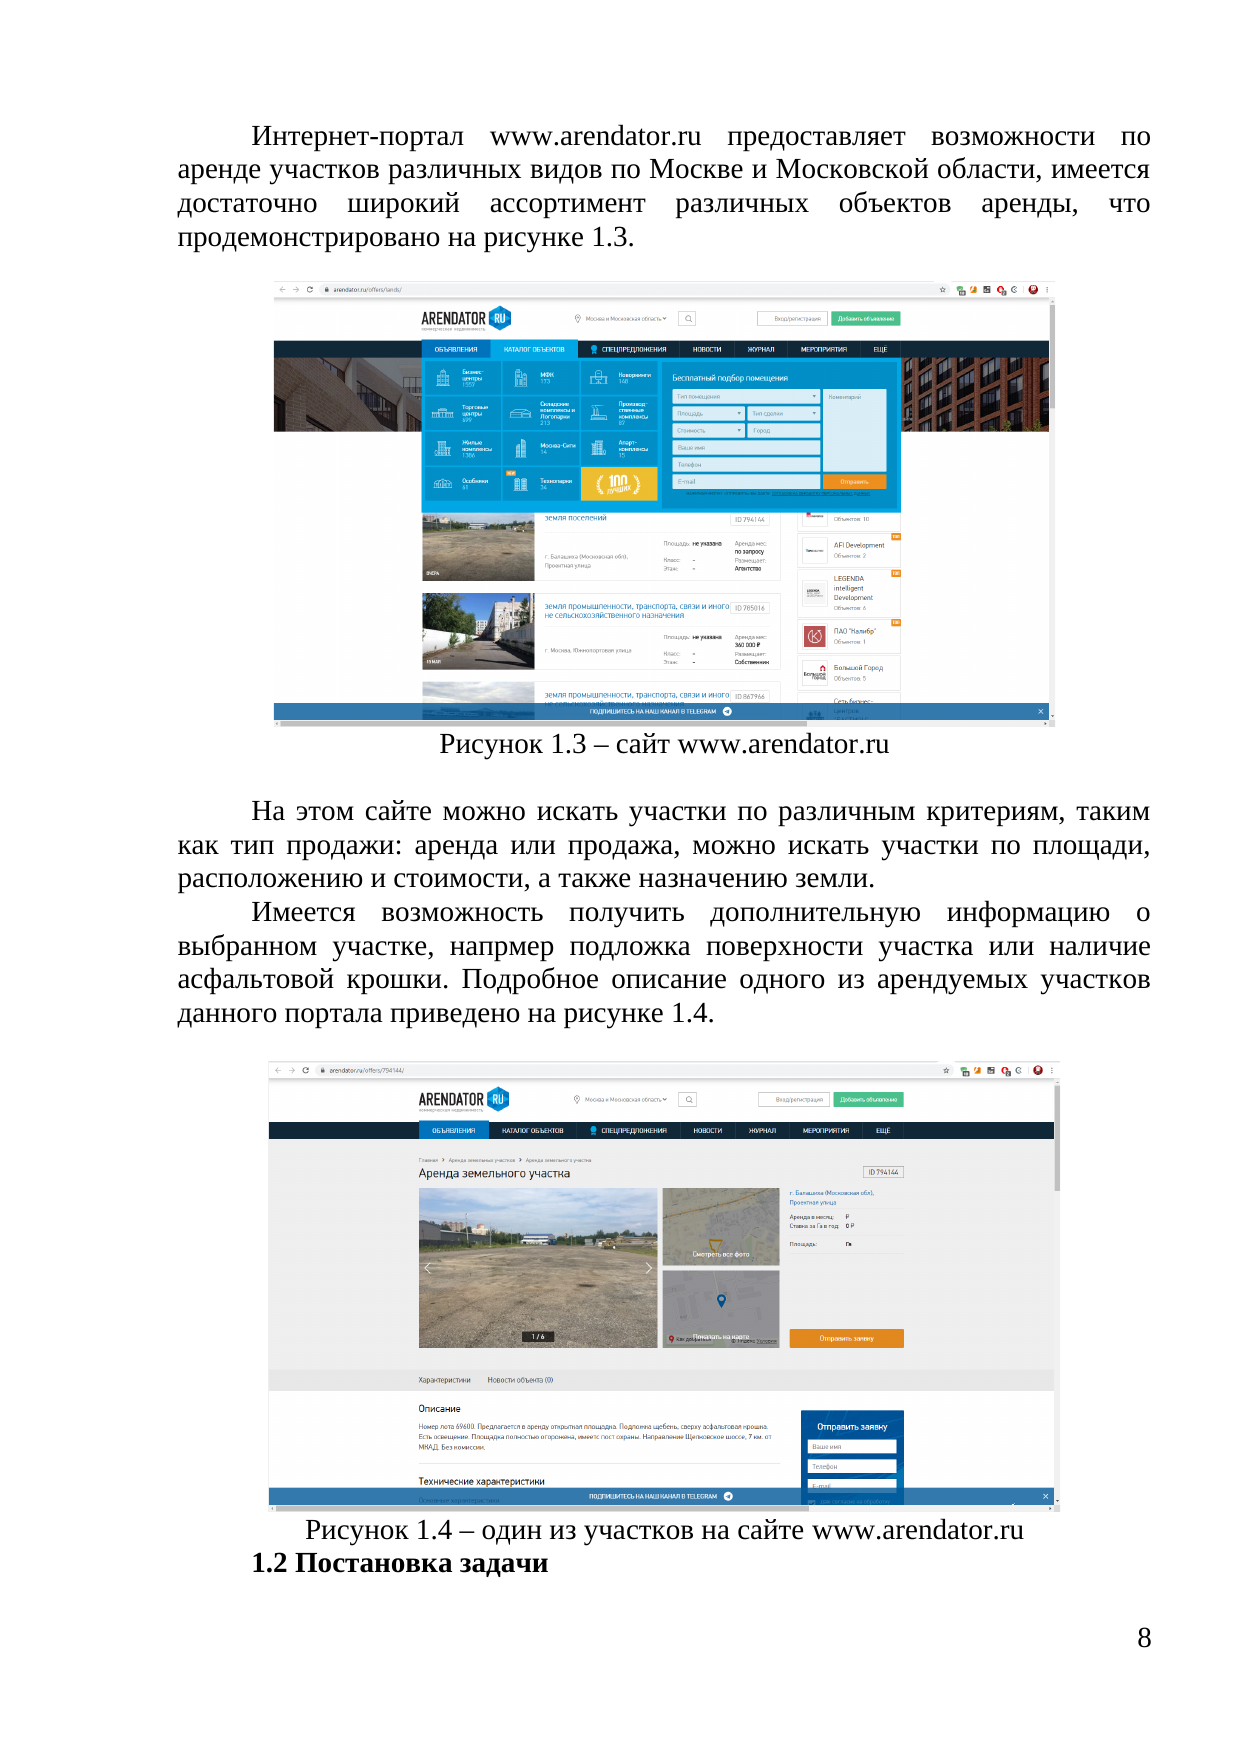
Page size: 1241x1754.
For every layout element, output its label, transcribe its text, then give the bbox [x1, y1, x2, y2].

text Рисунок 1.3 – сайт www.arendator.ru [177, 726, 1152, 760]
text На этом сайте можно искать участки по различным критериям, таким как тип продажи: аренда или продажа, можно искать участки по площади, расположению и стоимости, а также назначению земли. [177, 793, 1152, 894]
text Имеется возможность получить дополнительную информацию о выбранном участке, напрмер подложка поверхности участка или наличие асфальтовой крошки. Подробное описание одного из арендуемых участков данного портала приведено на рисунке 1.4. [177, 894, 1152, 1028]
text Постановка задачи [177, 1546, 1152, 1579]
picture [273, 281, 1055, 727]
text Интернет-портал www.arendator.ru предоставляет возможности по аренде участков различных видов по Москве и Московской области, имеется достаточно широкий ассортимент различных объектов аренды, что продемонстрировано на рисунке 1.3. [177, 118, 1152, 252]
text Рисунок 1.4 – один из участков на сайте www.arendator.ru [177, 1512, 1152, 1546]
picture [268, 1061, 1060, 1512]
